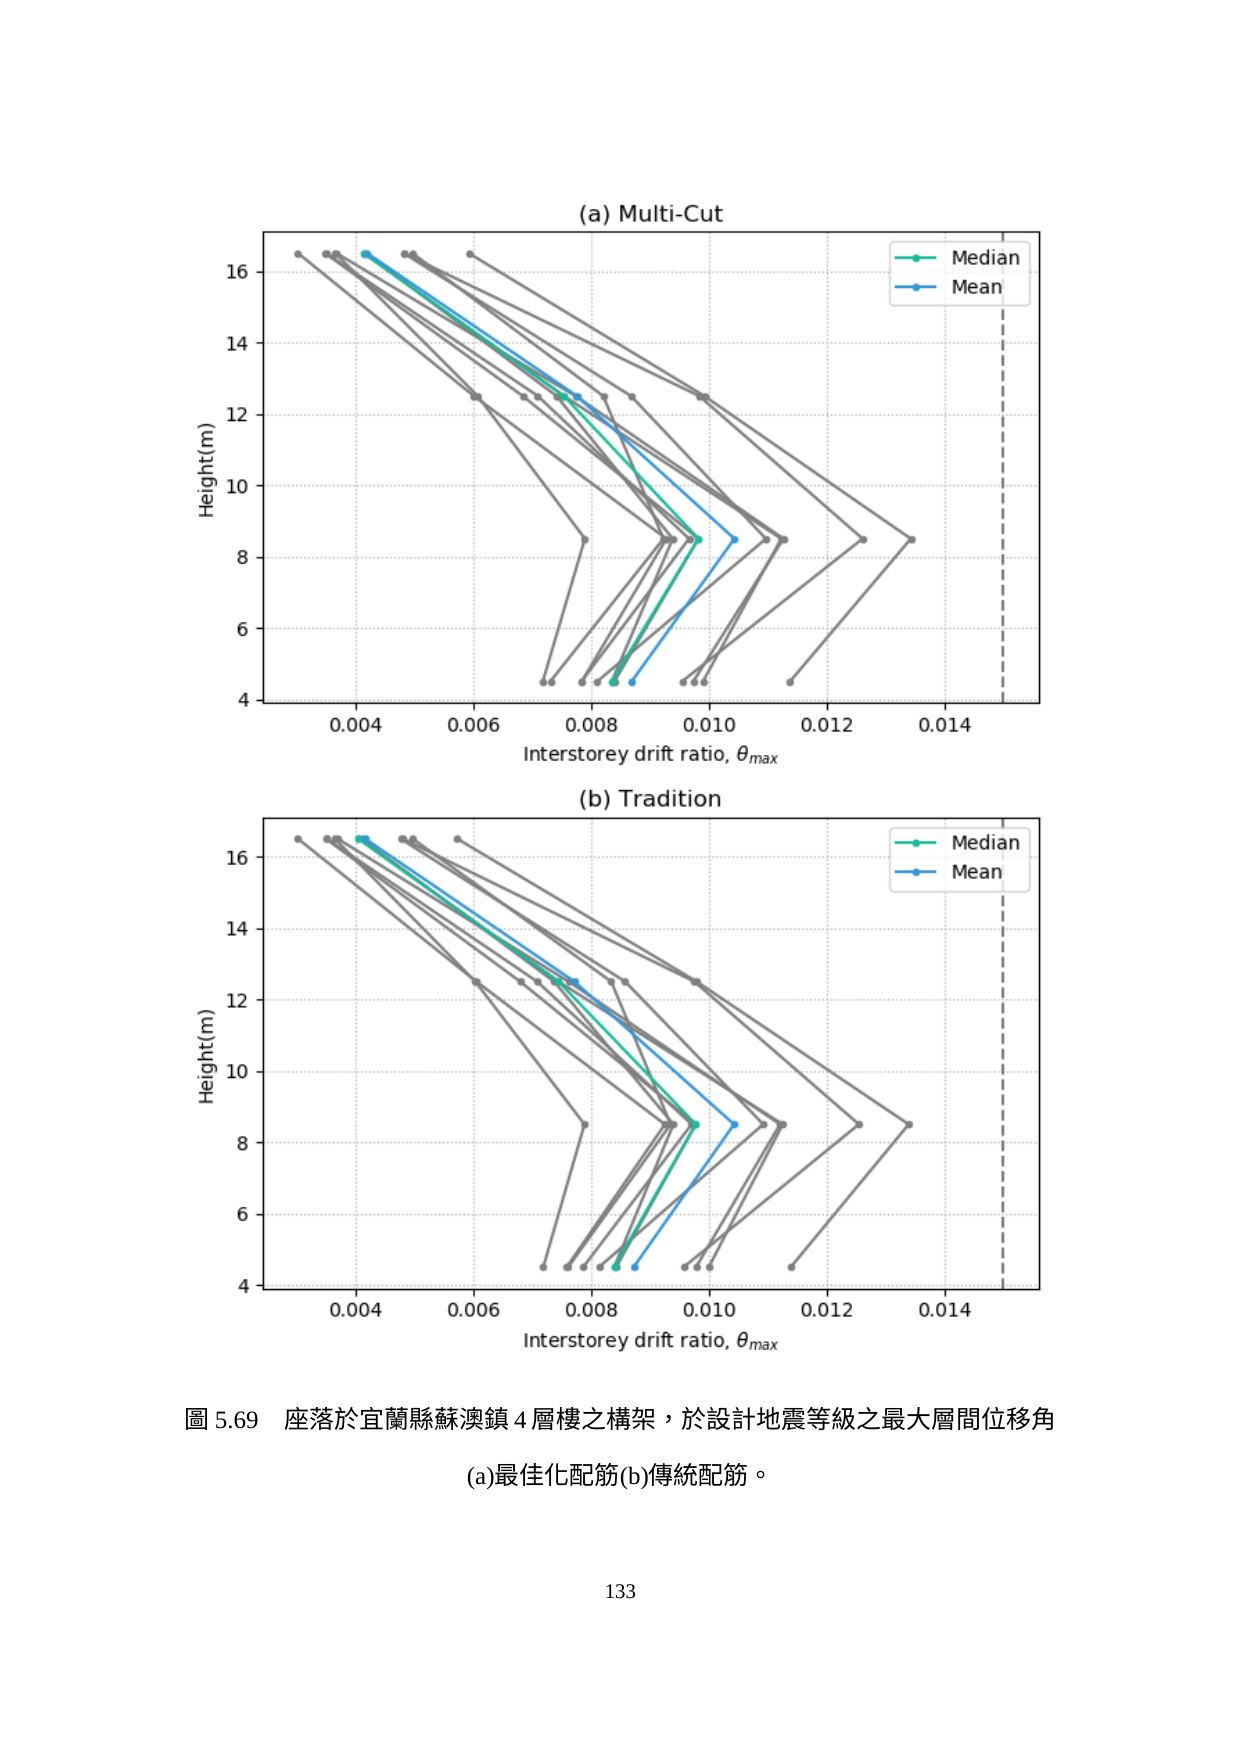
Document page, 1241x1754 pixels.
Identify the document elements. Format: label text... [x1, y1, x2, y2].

picture [177, 184, 1063, 1375]
